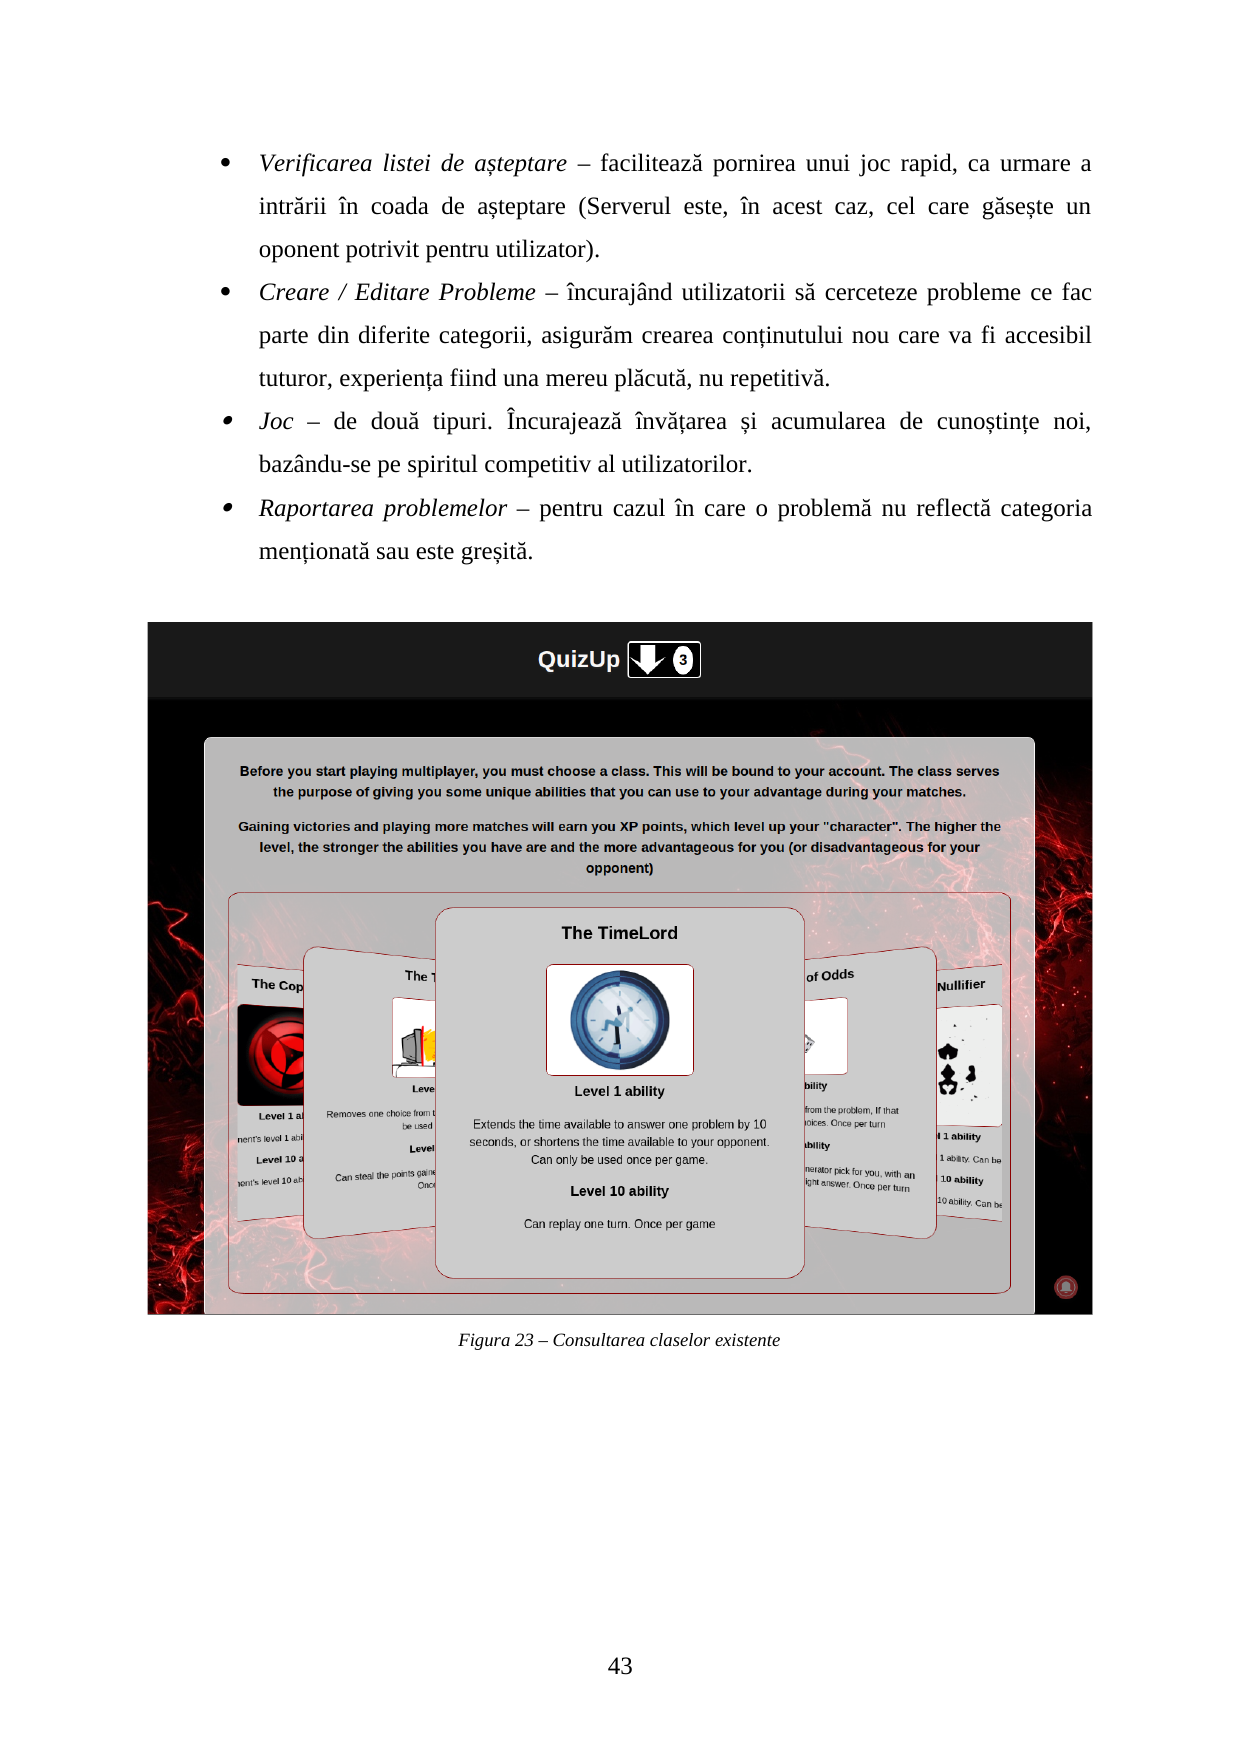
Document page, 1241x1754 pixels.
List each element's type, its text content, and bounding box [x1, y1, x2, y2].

list Creare / Editare Probleme – încurajând utilizatorii să cerceteze probleme ce fac parte din diferite categorii, asigurăm crearea conținutului nou care va fi accesibil tuturor, experiența fiind una mereu plăcută, nu repetitivă. [221, 277, 1093, 392]
list Verificarea listei de așteptare – facilitează pornirea unui joc rapid, ca urmare a intrării în coada de așteptare (Serverul este, în acest caz, cel care găsește un oponent potrivit pentru utilizator). [221, 148, 1093, 263]
text Figura 23 – Consultarea claselor existente [148, 1329, 1093, 1350]
picture [147, 622, 1093, 1315]
list Raportarea problemelor – pentru cazul în care o problemă nu reflectă categoria menționată sau este greșită. [221, 493, 1093, 564]
list Joc – de două tipuri. Încurajează învățarea și acumularea de cunoștințe noi, bazându-se pe spiritul competitiv al utilizatorilor. [221, 406, 1093, 478]
